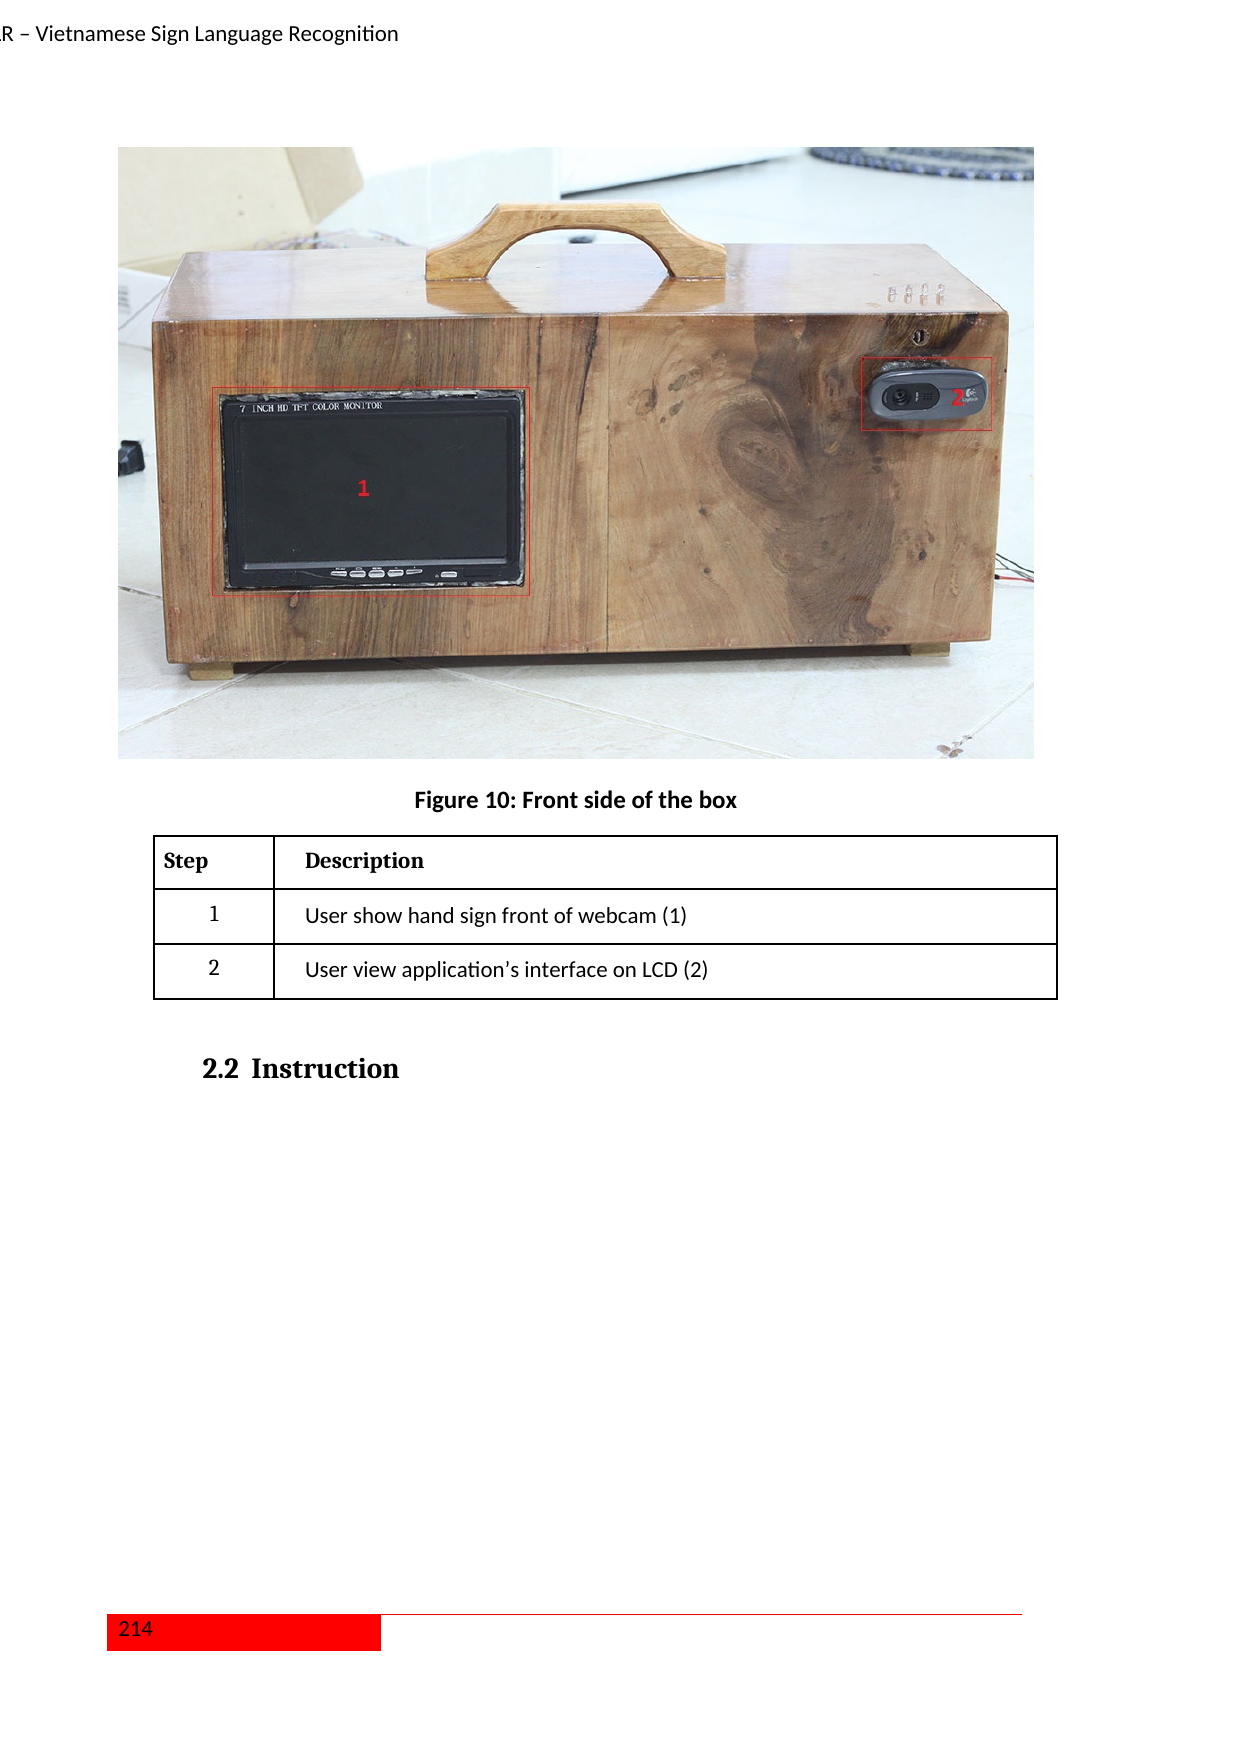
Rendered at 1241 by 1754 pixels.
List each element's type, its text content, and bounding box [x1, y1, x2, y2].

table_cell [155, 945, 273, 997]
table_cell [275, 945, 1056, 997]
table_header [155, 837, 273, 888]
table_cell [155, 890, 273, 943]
text Figure 10: Front side of the box [118, 784, 1033, 814]
subtitle Instruction [202, 1052, 1033, 1086]
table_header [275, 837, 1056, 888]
picture [118, 147, 1034, 759]
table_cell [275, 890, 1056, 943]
